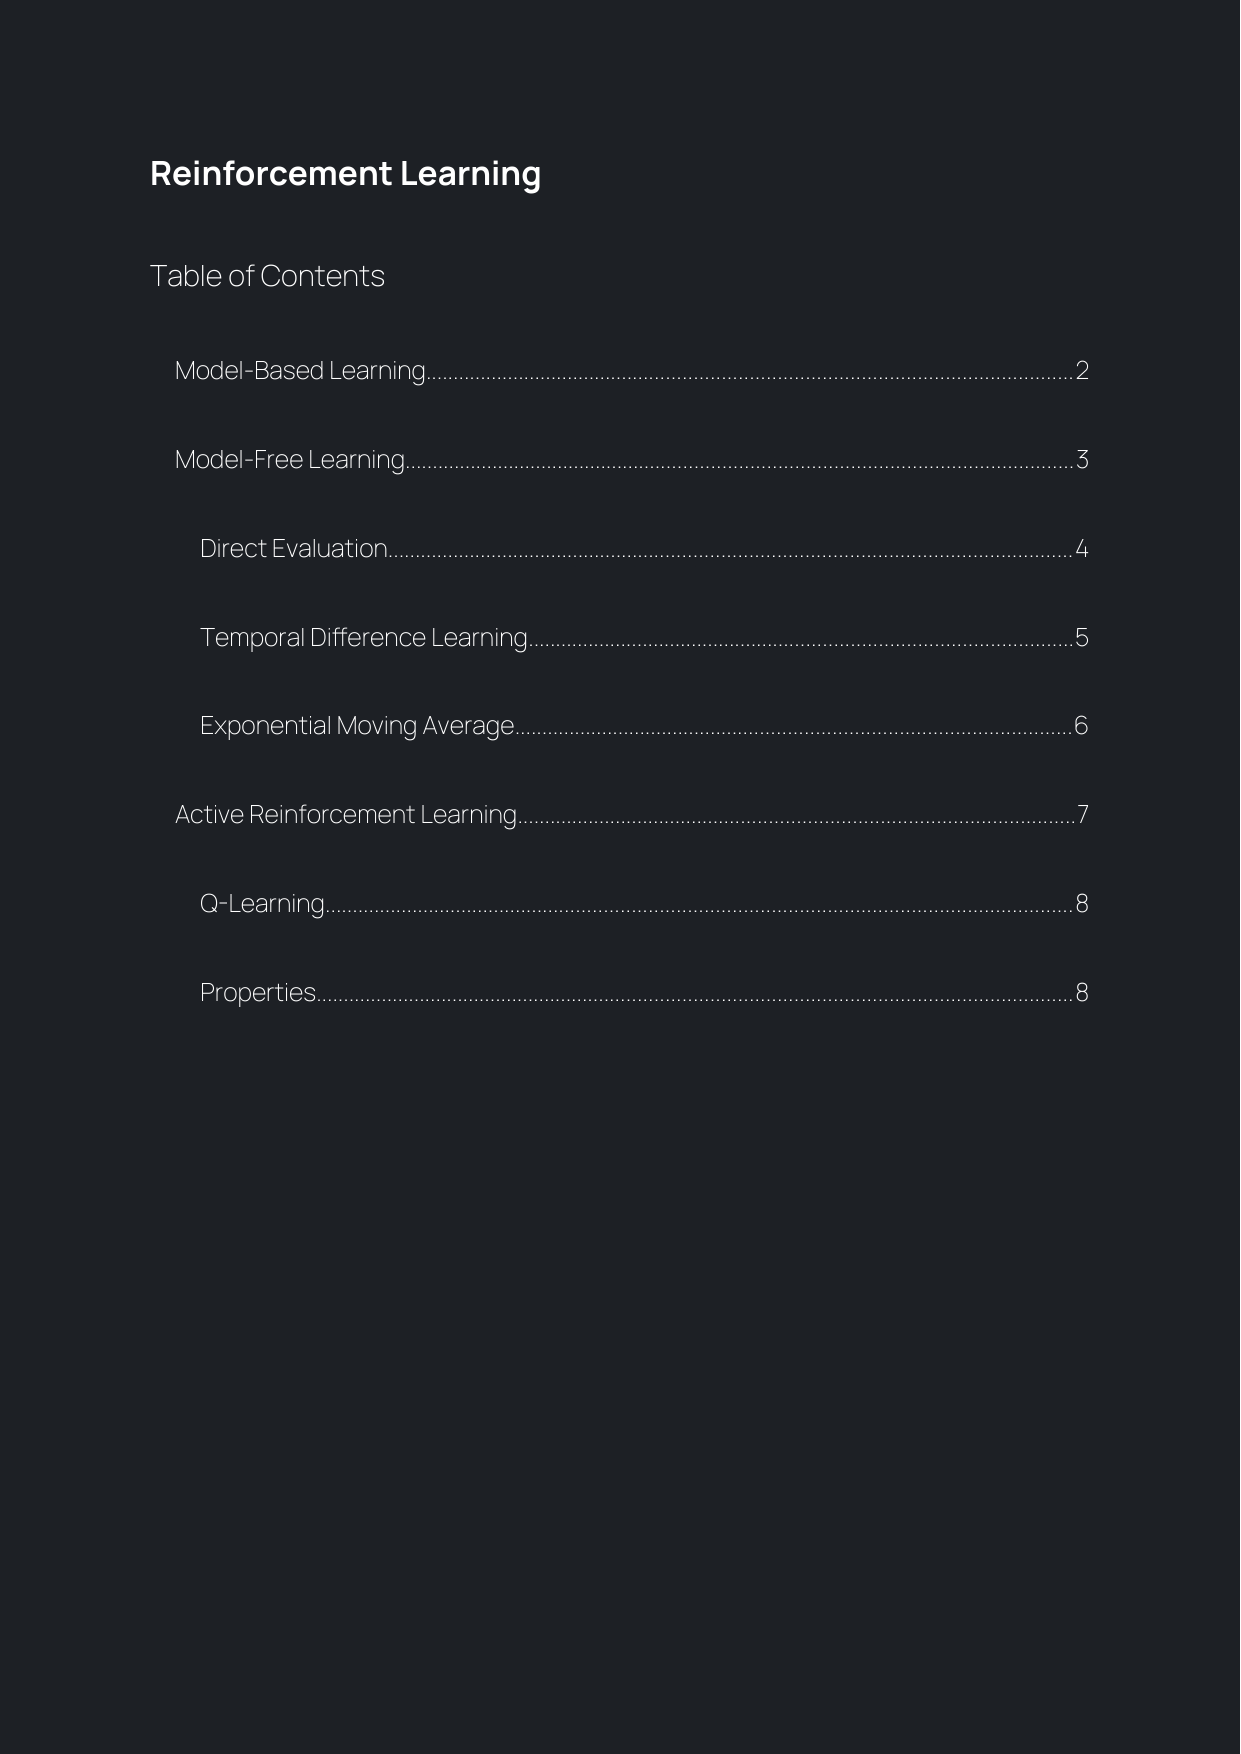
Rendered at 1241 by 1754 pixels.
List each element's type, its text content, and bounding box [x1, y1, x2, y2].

title Reinforcement Learning [150, 150, 1090, 196]
